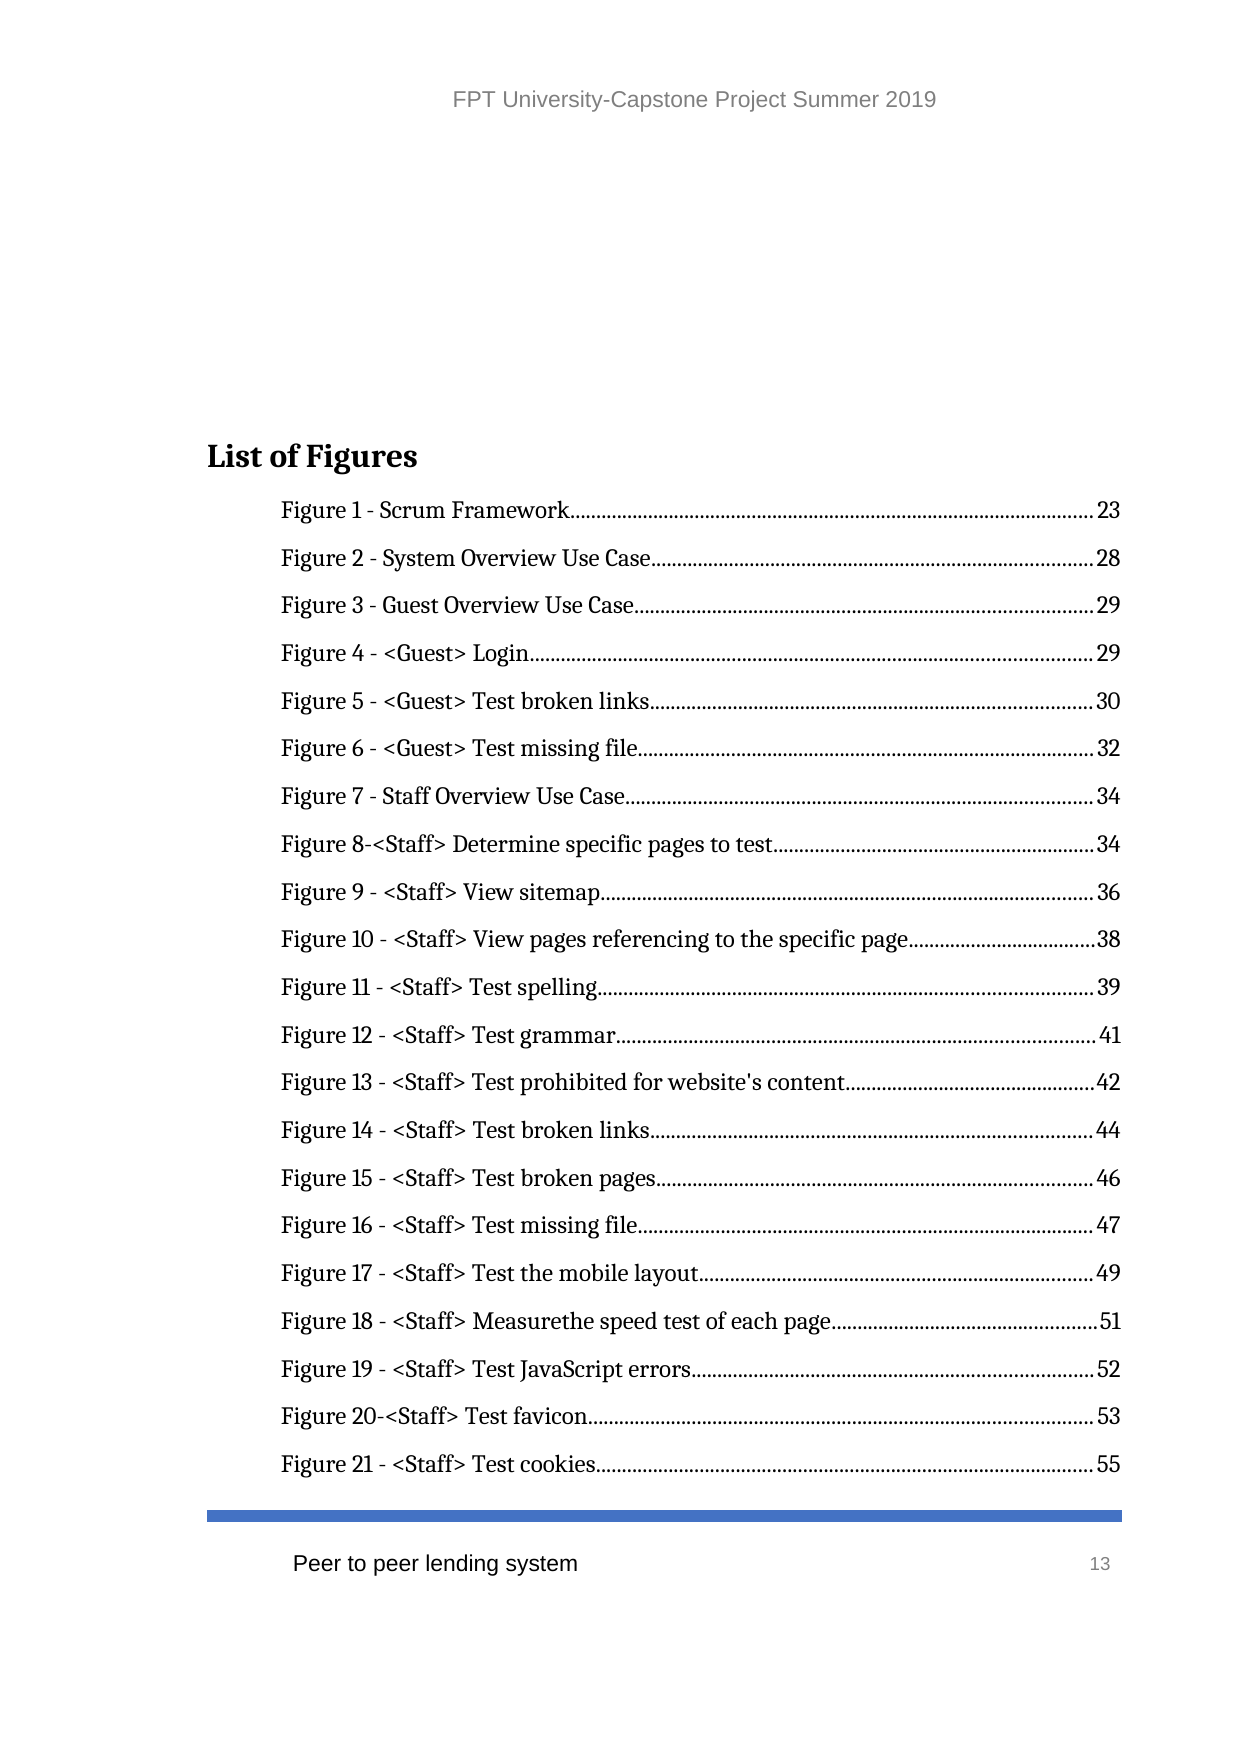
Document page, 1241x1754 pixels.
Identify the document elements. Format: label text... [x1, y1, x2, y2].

text Figure 20-<Staff> Test favicon 53 [207, 1402, 1122, 1431]
text Figure 8-<Staff> Determine specific pages to test 34 [207, 830, 1122, 858]
text Figure 5 - <Guest> Test broken links 30 [207, 687, 1122, 715]
text Figure 21 - <Staff> Test cookies 55 [207, 1450, 1122, 1479]
text Figure 12 - <Staff> Test grammar 41 [207, 1021, 1122, 1049]
text List of Figures [207, 438, 1122, 476]
text Figure 4 - <Guest> Login 29 [207, 639, 1122, 668]
text Figure 2 - System Overview Use Case 28 [207, 543, 1122, 572]
text Figure 16 - <Staff> Test missing file 47 [207, 1211, 1122, 1240]
text Figure 10 - <Staff> View pages referencing to the specific page 38 [207, 925, 1122, 954]
text Figure 15 - <Staff> Test broken pages 46 [207, 1164, 1122, 1192]
text Figure 11 - <Staff> Test spelling 39 [207, 973, 1122, 1002]
text Figure 17 - <Staff> Test the mobile layout 49 [207, 1259, 1122, 1288]
text Figure 7 - Staff Overview Use Case 34 [207, 782, 1122, 811]
text Figure 9 - <Staff> View sitemap 36 [207, 877, 1122, 906]
text Figure 14 - <Staff> Test broken links 44 [207, 1116, 1122, 1145]
text Figure 19 - <Staff> Test JavaScript errors 52 [207, 1354, 1122, 1383]
text Figure 3 - Guest Overview Use Case 29 [207, 591, 1122, 620]
text Figure 6 - <Guest> Test missing file 32 [207, 734, 1122, 763]
text Figure 1 - Scrum Framework 23 [207, 496, 1122, 524]
text Figure 18 - <Staff> Measurethe speed test of each page 51 [207, 1307, 1122, 1336]
text Figure 13 - <Staff> Test prohibited for website's content 42 [207, 1068, 1122, 1097]
